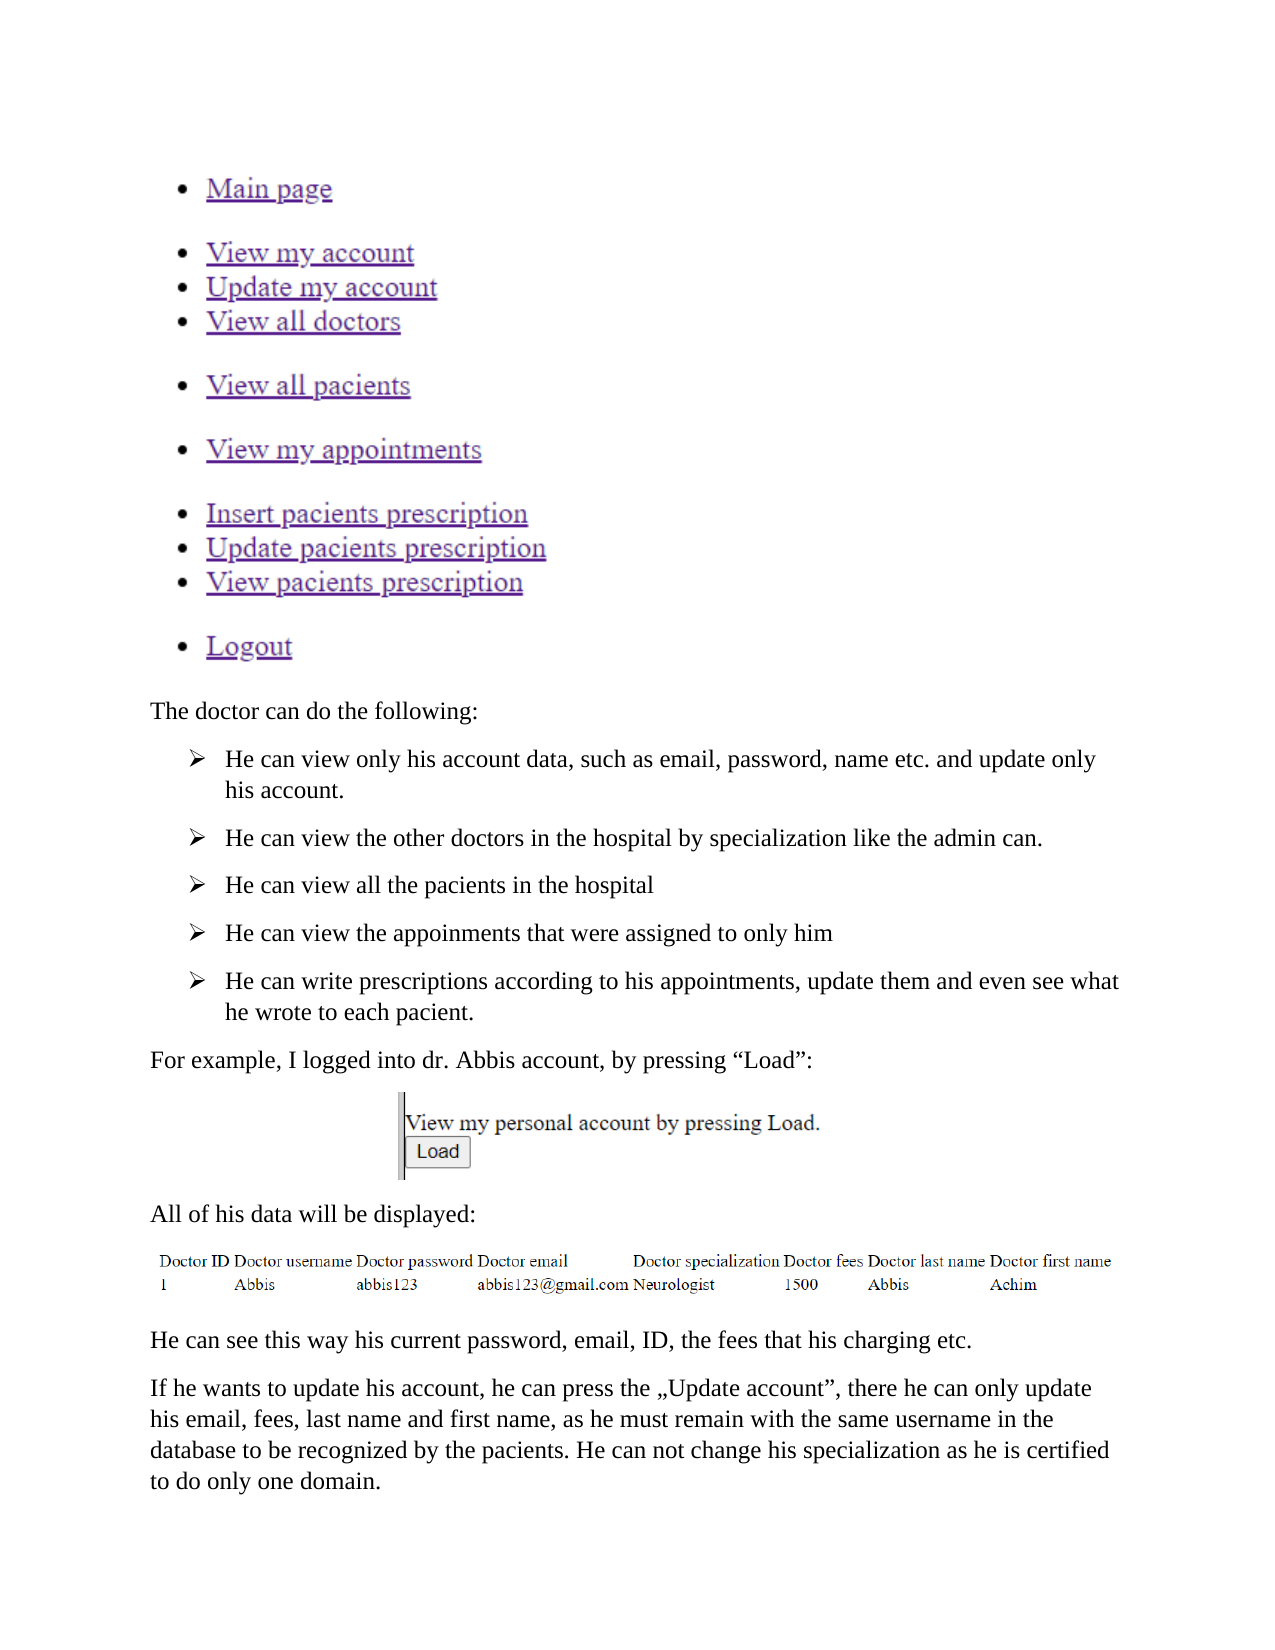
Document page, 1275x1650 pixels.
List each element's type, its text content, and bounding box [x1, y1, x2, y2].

text For example, I logged into dr. Abbis account, by pressing “Load”: [150, 1045, 1125, 1073]
text If he wants to update his account, he can press the „Update account”, there he can only update his email, fees, last name and first name, as he must remain with the same username in the database to be recognized by the pacients. He can not change his specialization as he is certified to do only one domain. [150, 1373, 1125, 1495]
list He can view all the pacients in the hospital [187, 871, 1125, 899]
list He can view the other doctors in the hospital by specialization like the admin can. [187, 823, 1125, 852]
text The doctor can do the following: [150, 696, 1125, 725]
list He can view the appoinments that were assigned to only him [187, 918, 1125, 947]
list He can write prescriptions according to his appointments, update them and even see what he wrote to each pacient. [187, 966, 1125, 1026]
picture [150, 150, 578, 678]
text He can see this way his current password, email, ID, the fees that his charging etc. [150, 1326, 1125, 1354]
picture [389, 1092, 886, 1180]
list He can view only his account data, such as email, password, name etc. and update only his account. [187, 744, 1125, 804]
text All of his data will be displayed: [150, 1199, 1125, 1228]
picture [150, 1246, 1125, 1307]
